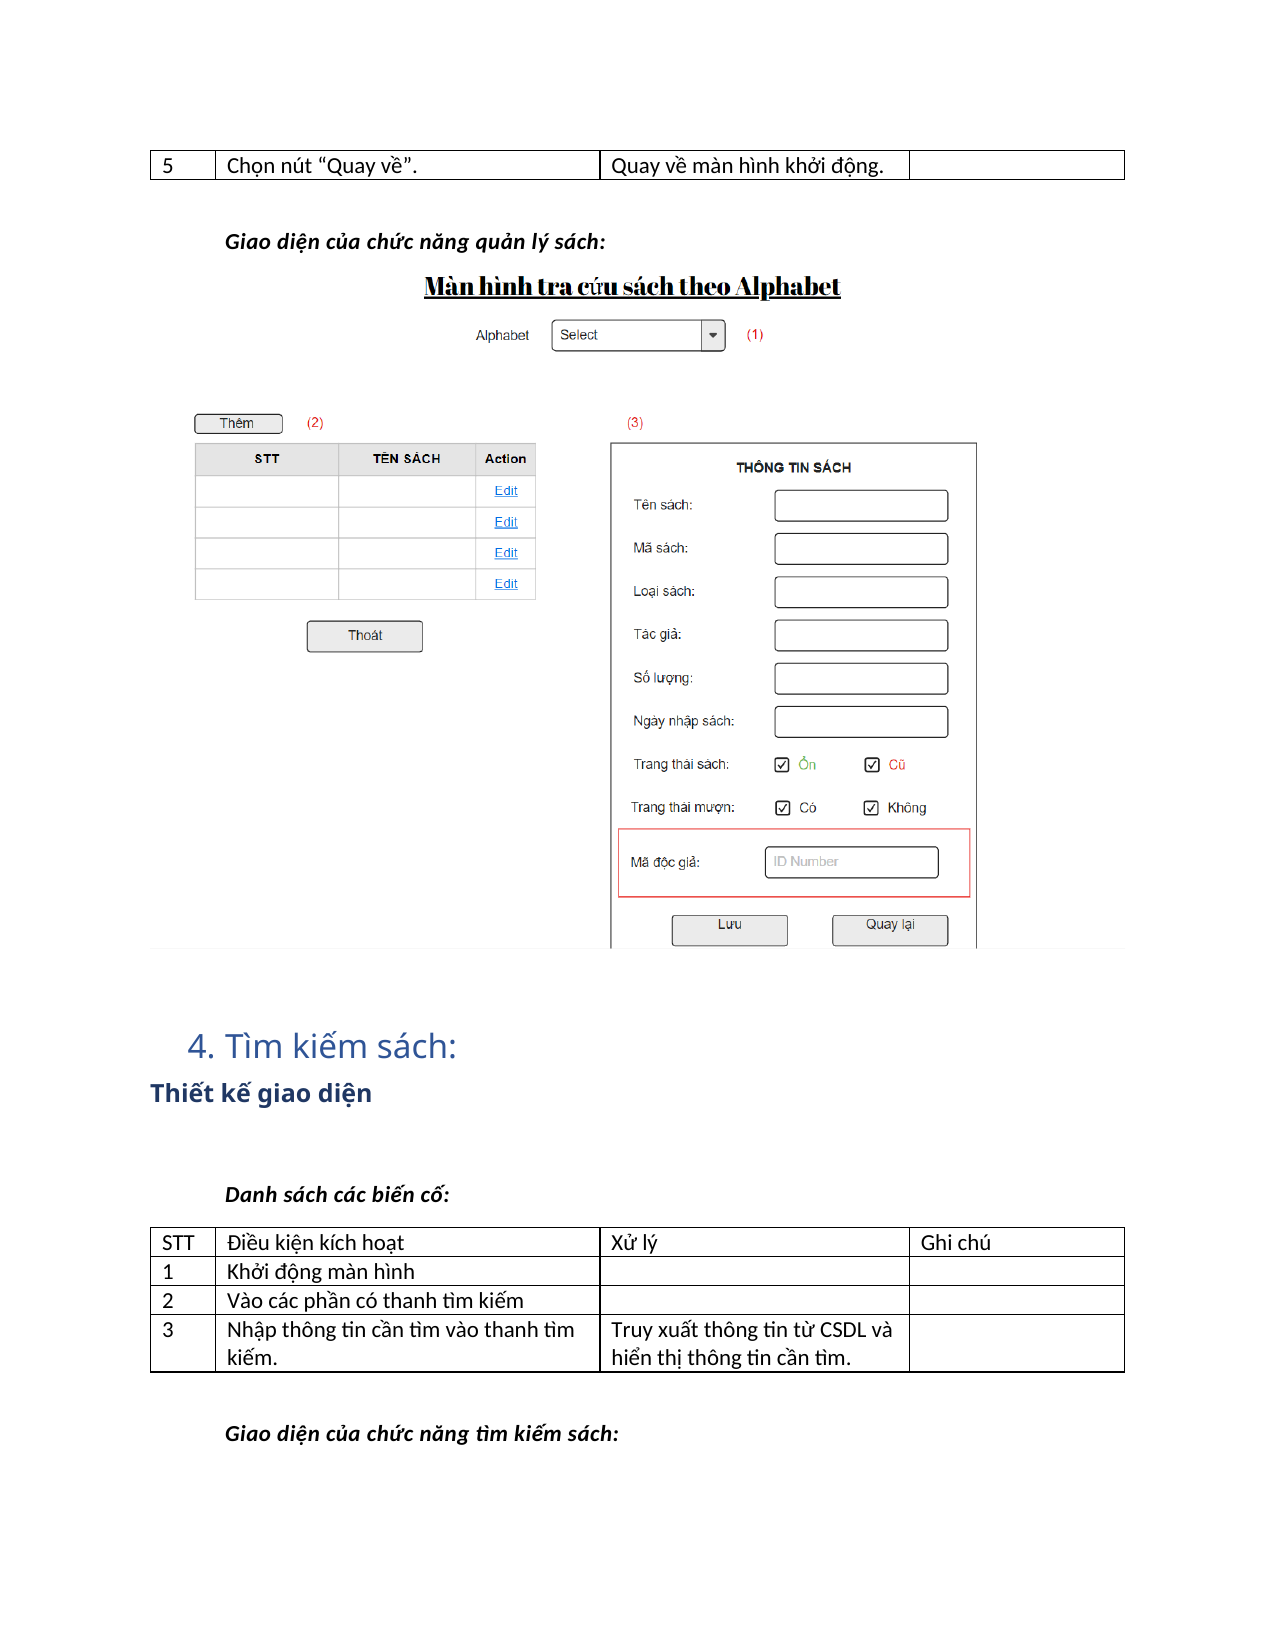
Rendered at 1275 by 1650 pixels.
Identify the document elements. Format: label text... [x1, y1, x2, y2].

table_cell [910, 151, 1124, 179]
list Danh sách các biến cố: [225, 1180, 1125, 1208]
table_cell 5 [151, 151, 215, 179]
table_cell 1 [151, 1257, 215, 1285]
table_header STT [151, 1228, 215, 1256]
text Giao diện của chức năng quản lý sách: [150, 227, 1125, 255]
table_cell [601, 1286, 909, 1314]
table_header Ghi chú [910, 1228, 1124, 1256]
table_cell 3 [151, 1315, 215, 1371]
table_cell 2 [151, 1286, 215, 1314]
table_cell Khởi động màn hình [216, 1257, 599, 1285]
picture [150, 273, 1125, 949]
table_header Điều kiện kích hoạt [216, 1228, 599, 1256]
table_cell [601, 1257, 909, 1285]
table_cell [910, 1257, 1124, 1285]
table_cell [910, 1315, 1124, 1371]
table_cell Quay về màn hình khởi động. [601, 151, 909, 179]
table_cell Nhập thông tin cần tìm vào thanh tìm kiếm. [216, 1315, 599, 1371]
table_cell Chọn nút “Quay về”. [216, 151, 599, 179]
table_cell [910, 1286, 1124, 1314]
table_cell Vào các phần có thanh tìm kiếm [216, 1286, 599, 1314]
table_cell Truy xuất thông tin từ CSDL và hiển thị thông tin cần tìm. [601, 1315, 909, 1371]
table_header Xử lý [601, 1228, 909, 1256]
subtitle Tìm kiếm sách: [187, 1023, 1125, 1068]
text Giao diện của chức năng tìm kiếm sách: [150, 1419, 1125, 1447]
subtitle Thiết kế giao diện [150, 1076, 1125, 1110]
